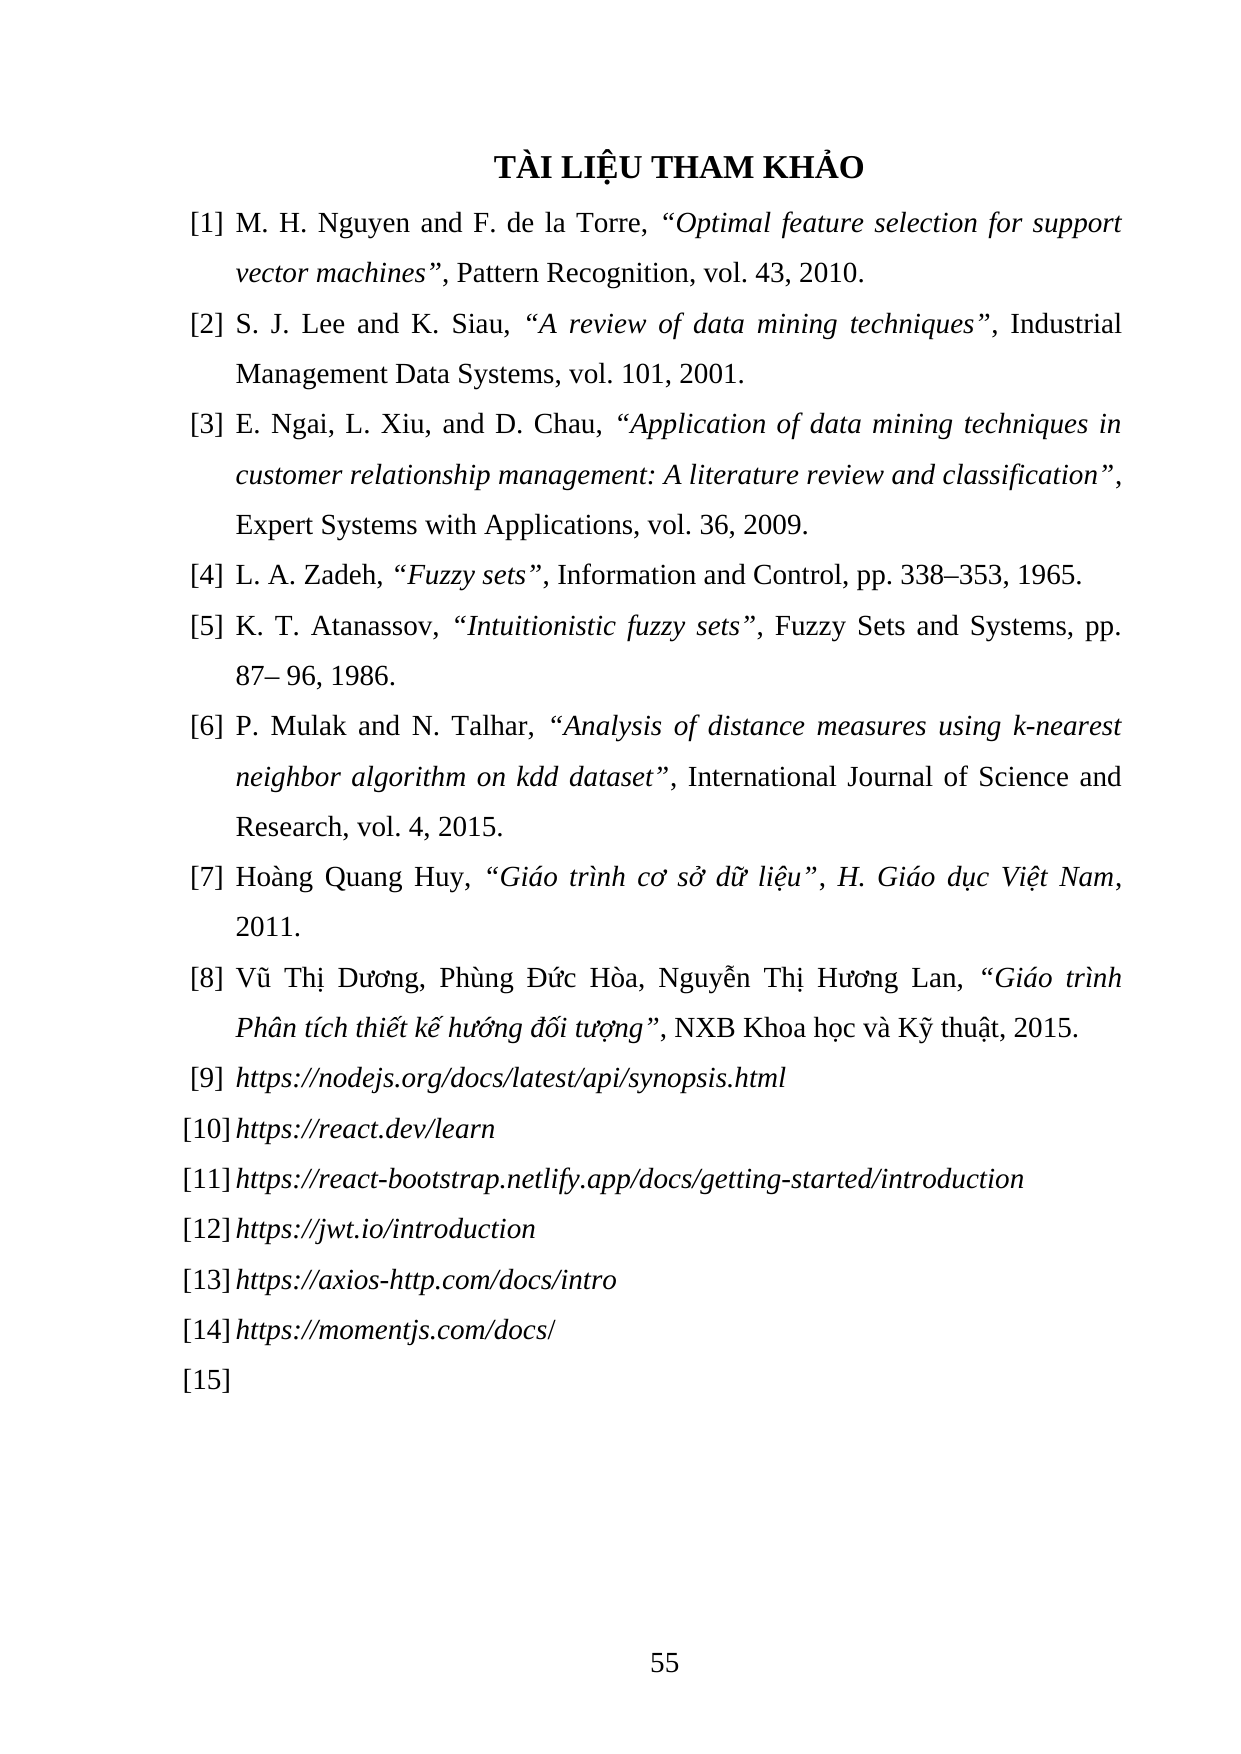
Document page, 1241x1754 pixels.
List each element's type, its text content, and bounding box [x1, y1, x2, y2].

list https://react-bootstrap.netlify.app/docs/getting-started/introduction [207, 1161, 1122, 1195]
list Vũ Thị Dương, Phùng Đức Hòa, Nguyễn Thị Hương Lan, “Giáo trình Phân tích thiết kế hướng đối tượng”, NXB Khoa học và Kỹ thuật, 2015. [207, 960, 1122, 1044]
list M. H. Nguyen and F. de la Torre, “Optimal feature selection for support vector machines”, Pattern Recognition, vol. 43, 2010. [207, 205, 1122, 289]
list P. Mulak and N. Talhar, “Analysis of distance measures using k-nearest neighbor algorithm on kdd dataset”, International Journal of Science and Research, vol. 4, 2015. [207, 708, 1122, 842]
list https://nodejs.org/docs/latest/api/synopsis.html [207, 1061, 1122, 1094]
list K. T. Atanassov, “Intuitionistic fuzzy sets”, Fuzzy Sets and Systems, pp. 87– 96, 1986. [207, 608, 1122, 692]
list https://momentjs.com/docs/ [207, 1312, 1122, 1346]
list https://react.dev/learn [207, 1111, 1122, 1144]
list https://jwt.io/introduction [207, 1211, 1122, 1245]
list L. A. Zadeh, “Fuzzy sets”, Information and Control, pp. 338–353, 1965. [207, 557, 1122, 591]
list https://axios-http.com/docs/intro [207, 1262, 1122, 1295]
list Hoàng Quang Huy, “Giáo trình cơ sở dữ liệu”, H. Giáo dục Việt Nam, 2011. [207, 859, 1122, 943]
list E. Ngai, L. Xiu, and D. Chau, “Application of data mining techniques in customer relationship management: A literature review and classification”, Expert Systems with Applications, vol. 36, 2009. [207, 406, 1122, 541]
subtitle TÀI LIỆU THAM KHẢO [207, 148, 1122, 186]
list S. J. Lee and K. Siau, “A review of data mining techniques”, Industrial Management Data Systems, vol. 101, 2001. [207, 306, 1122, 390]
